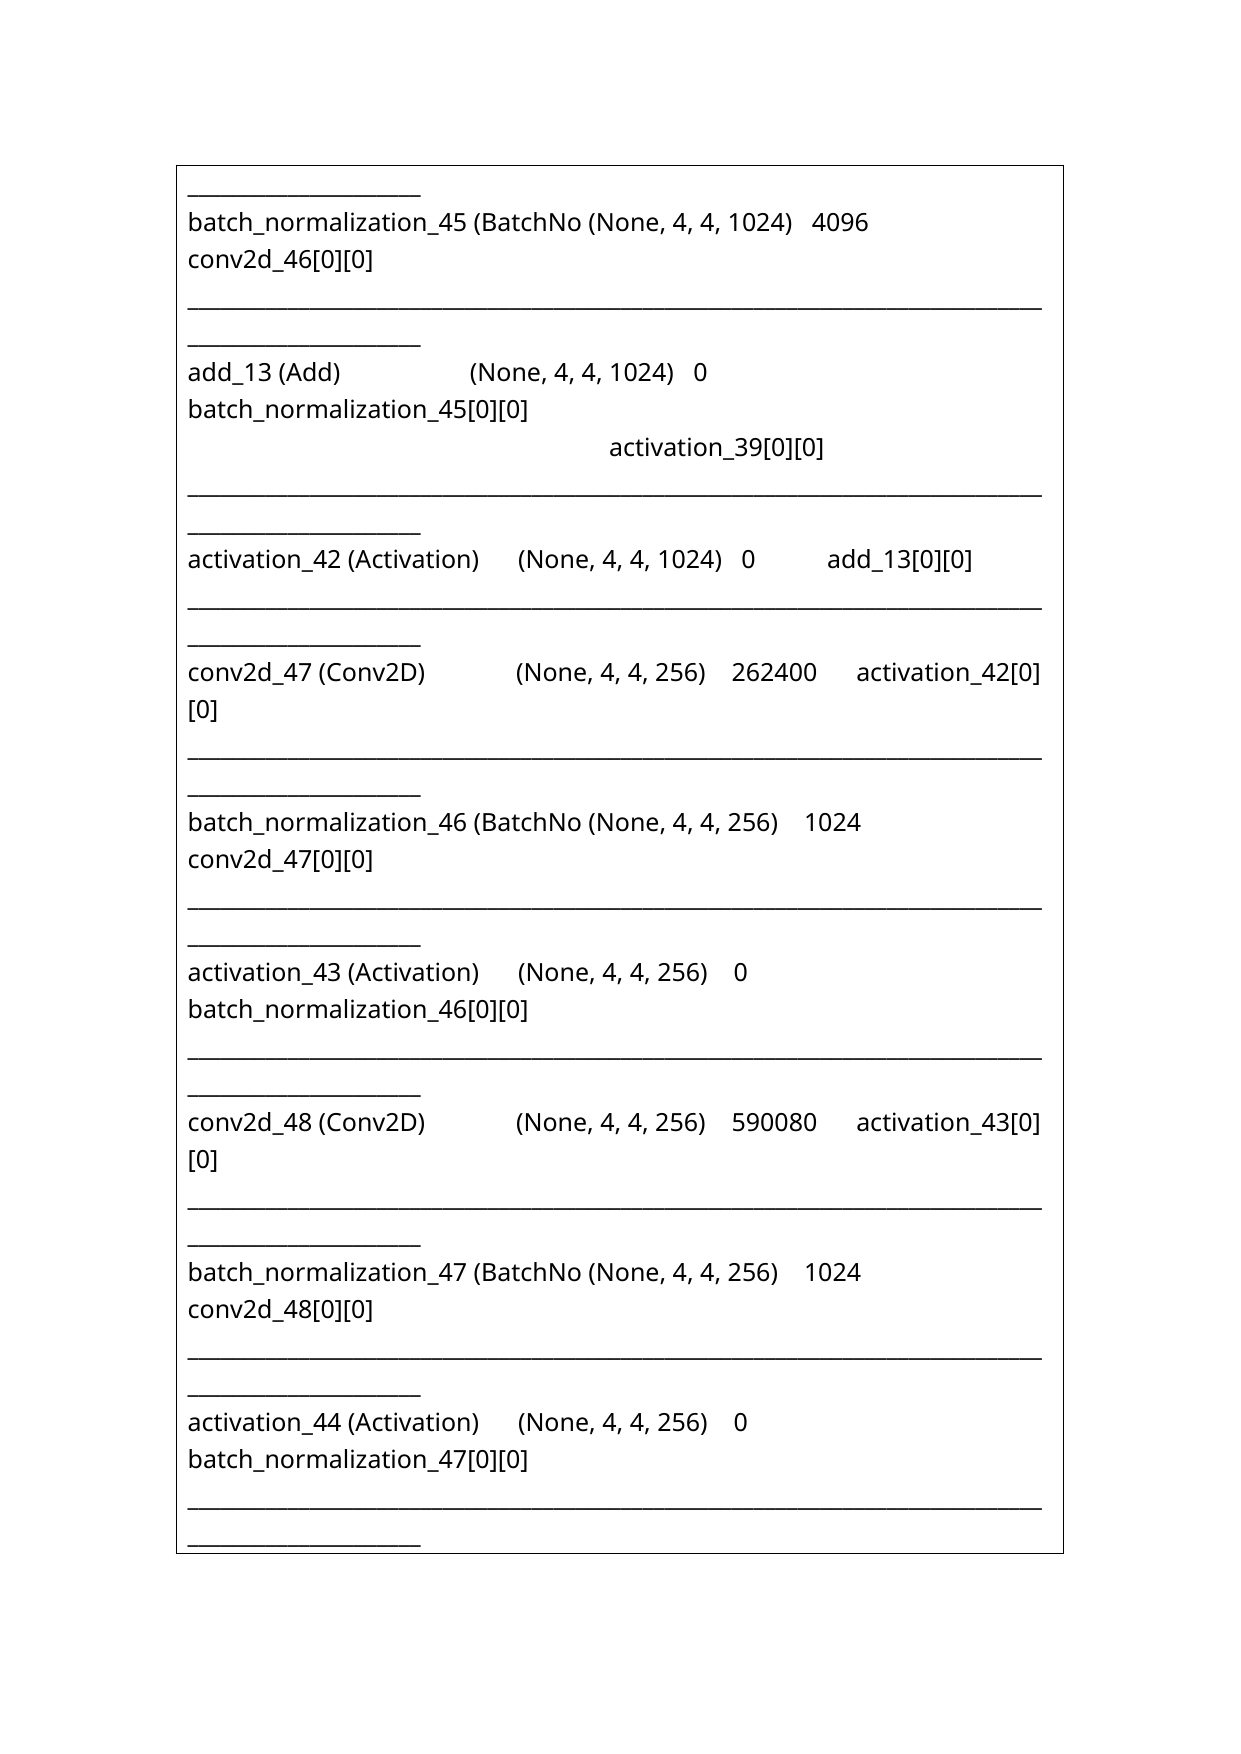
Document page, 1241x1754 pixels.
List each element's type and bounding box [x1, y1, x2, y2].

table_cell [177, 166, 1063, 1553]
